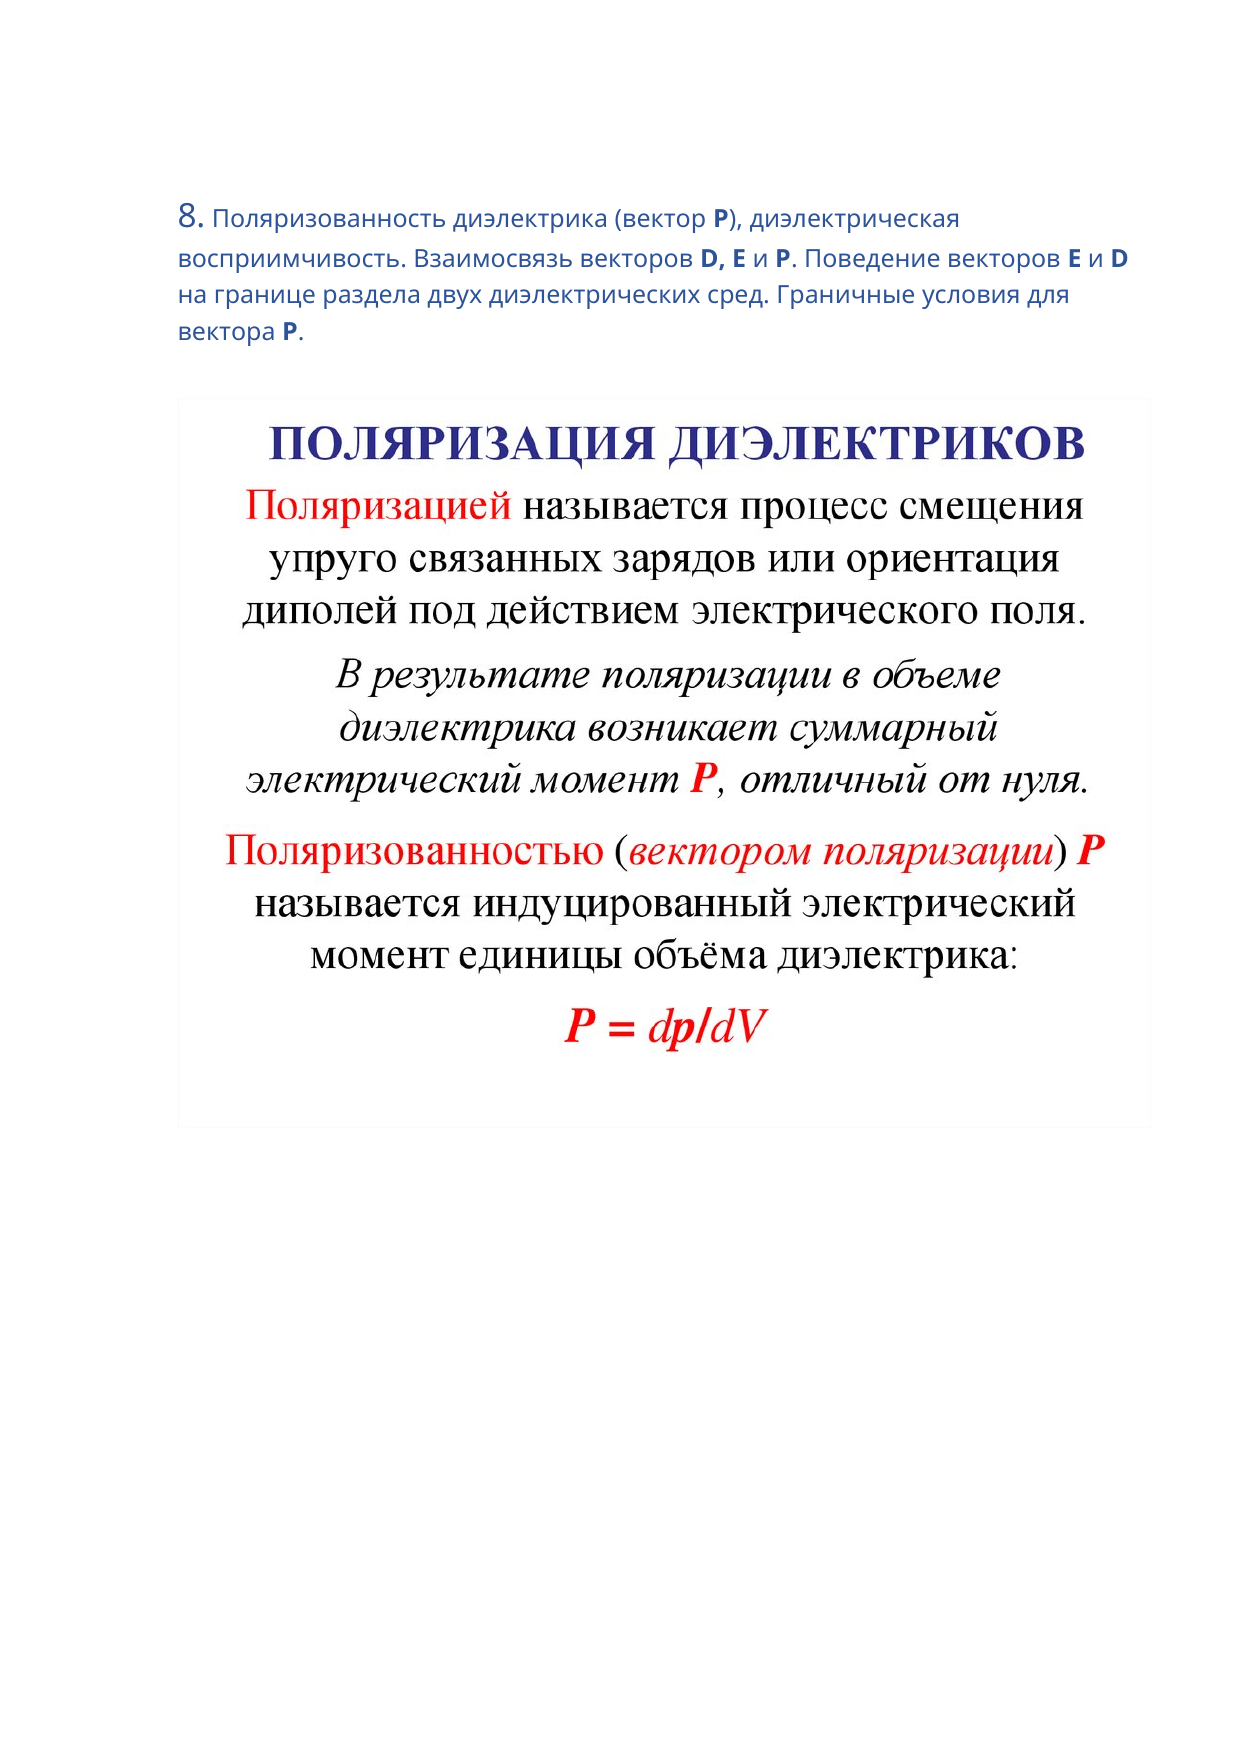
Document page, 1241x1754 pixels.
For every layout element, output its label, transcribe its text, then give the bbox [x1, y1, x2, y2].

subtitle 8. Поляризованность диэлектрика (вектор Р), диэлектрическая восприимчивость. Взаимосвязь векторов D, Е и Р. Поведение векторов Е и D на границе раздела двух диэлектрических сред. Граничные условия для вектора Р. [177, 192, 1152, 348]
picture [177, 397, 1152, 1128]
